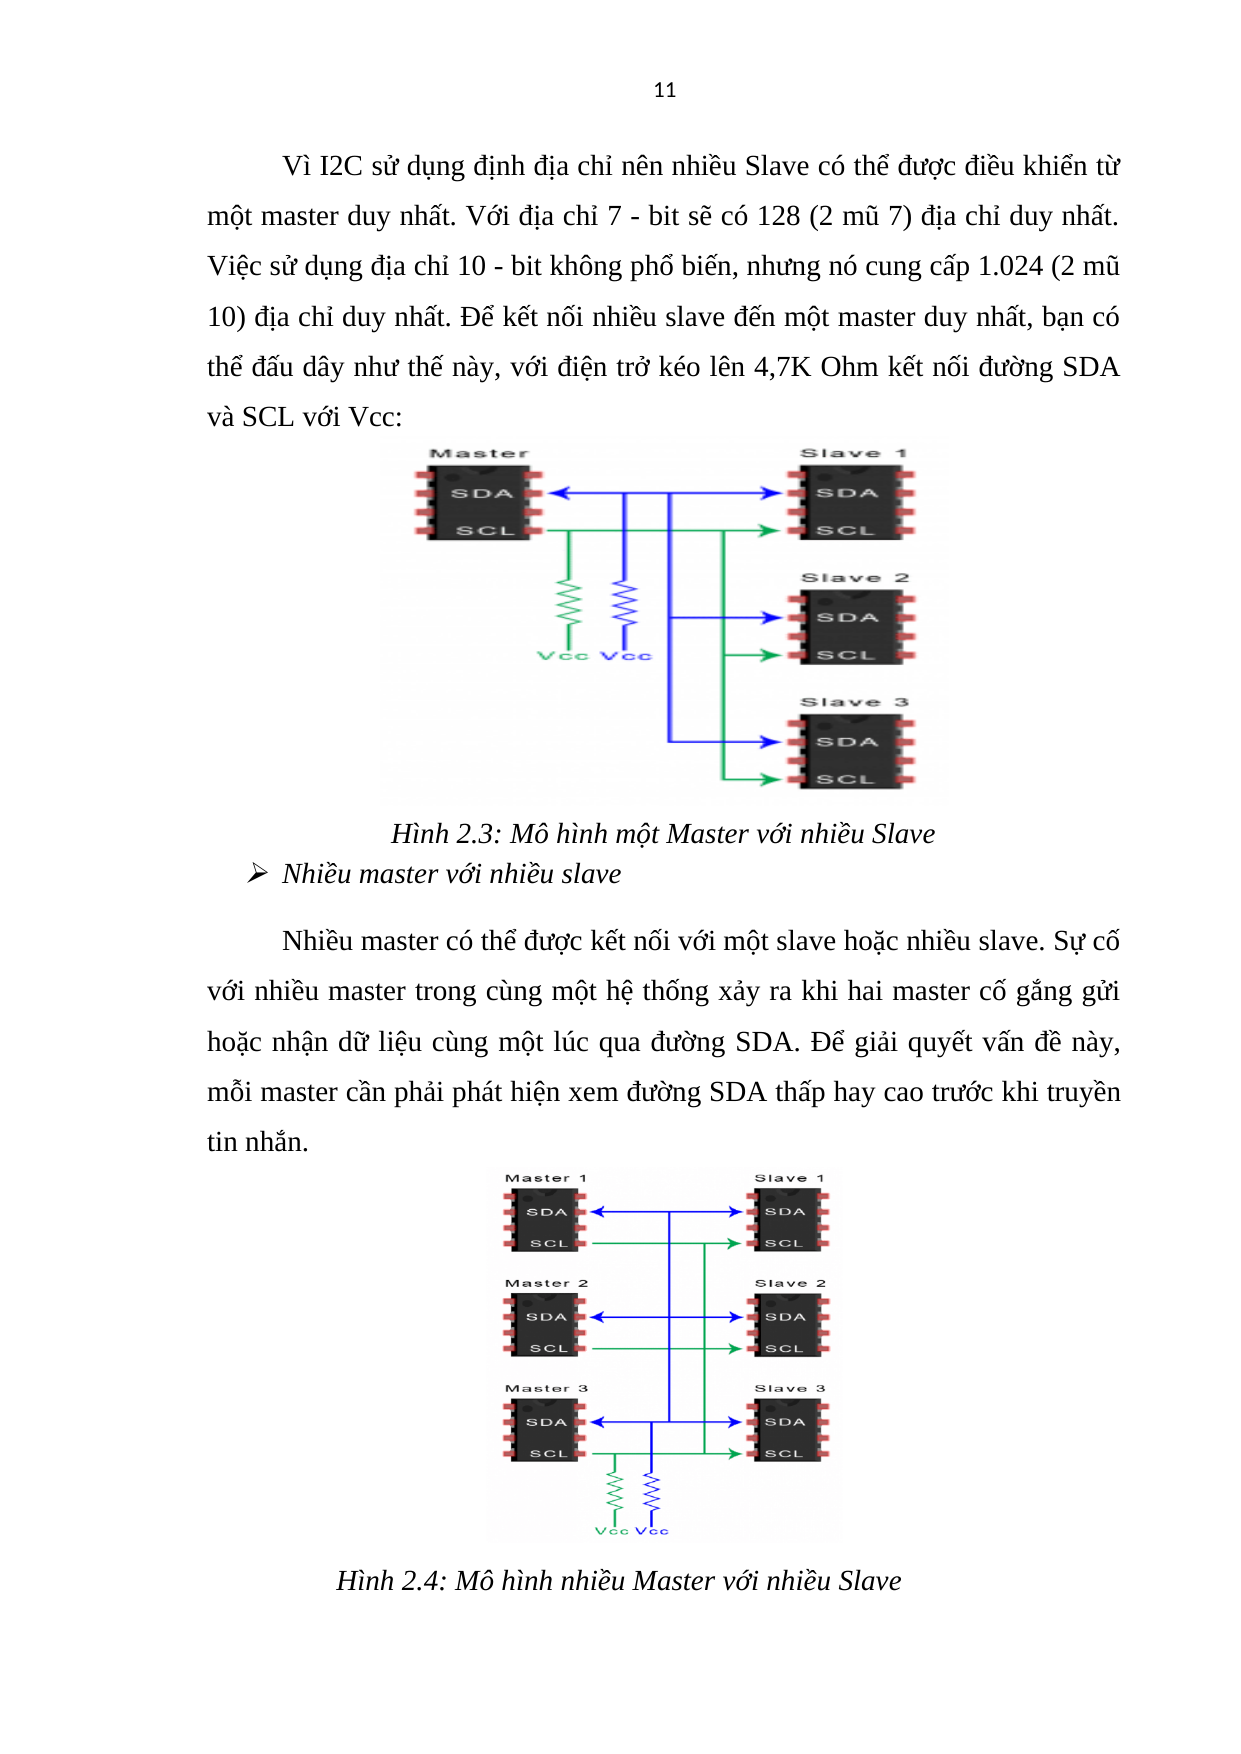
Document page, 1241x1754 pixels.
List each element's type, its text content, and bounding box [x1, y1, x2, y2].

picture [380, 436, 949, 806]
text Vì I2C sử dụng định địa chỉ nên nhiều Slave có thể được điều khiển từ một master duy nhất. Với địa chỉ 7 - bit sẽ có 128 (2 mũ 7) địa chỉ duy nhất. Việc sử dụng địa chỉ 10 - bit không phổ biến, nhưng nó cung cấp 1.024 (2 mũ 10) địa chỉ duy nhất. Để kết nối nhiều slave đến một master duy nhất, bạn có thể đấu dây như thế này, với điện trở kéo lên 4,7K Ohm kết nối đường SDA và SCL với Vcc: [207, 148, 1122, 433]
picture [486, 1167, 843, 1543]
text Nhiều master có thể được kết nối với một slave hoặc nhiều slave. Sự cố với nhiều master trong cùng một hệ thống xảy ra khi hai master cố gắng gửi hoặc nhận dữ liệu cùng một lúc qua đường SDA. Để giải quyết vấn đề này, mỗi master cần phải phát hiện xem đường SDA thấp hay cao trước khi truyền tin nhắn. [207, 923, 1122, 1158]
